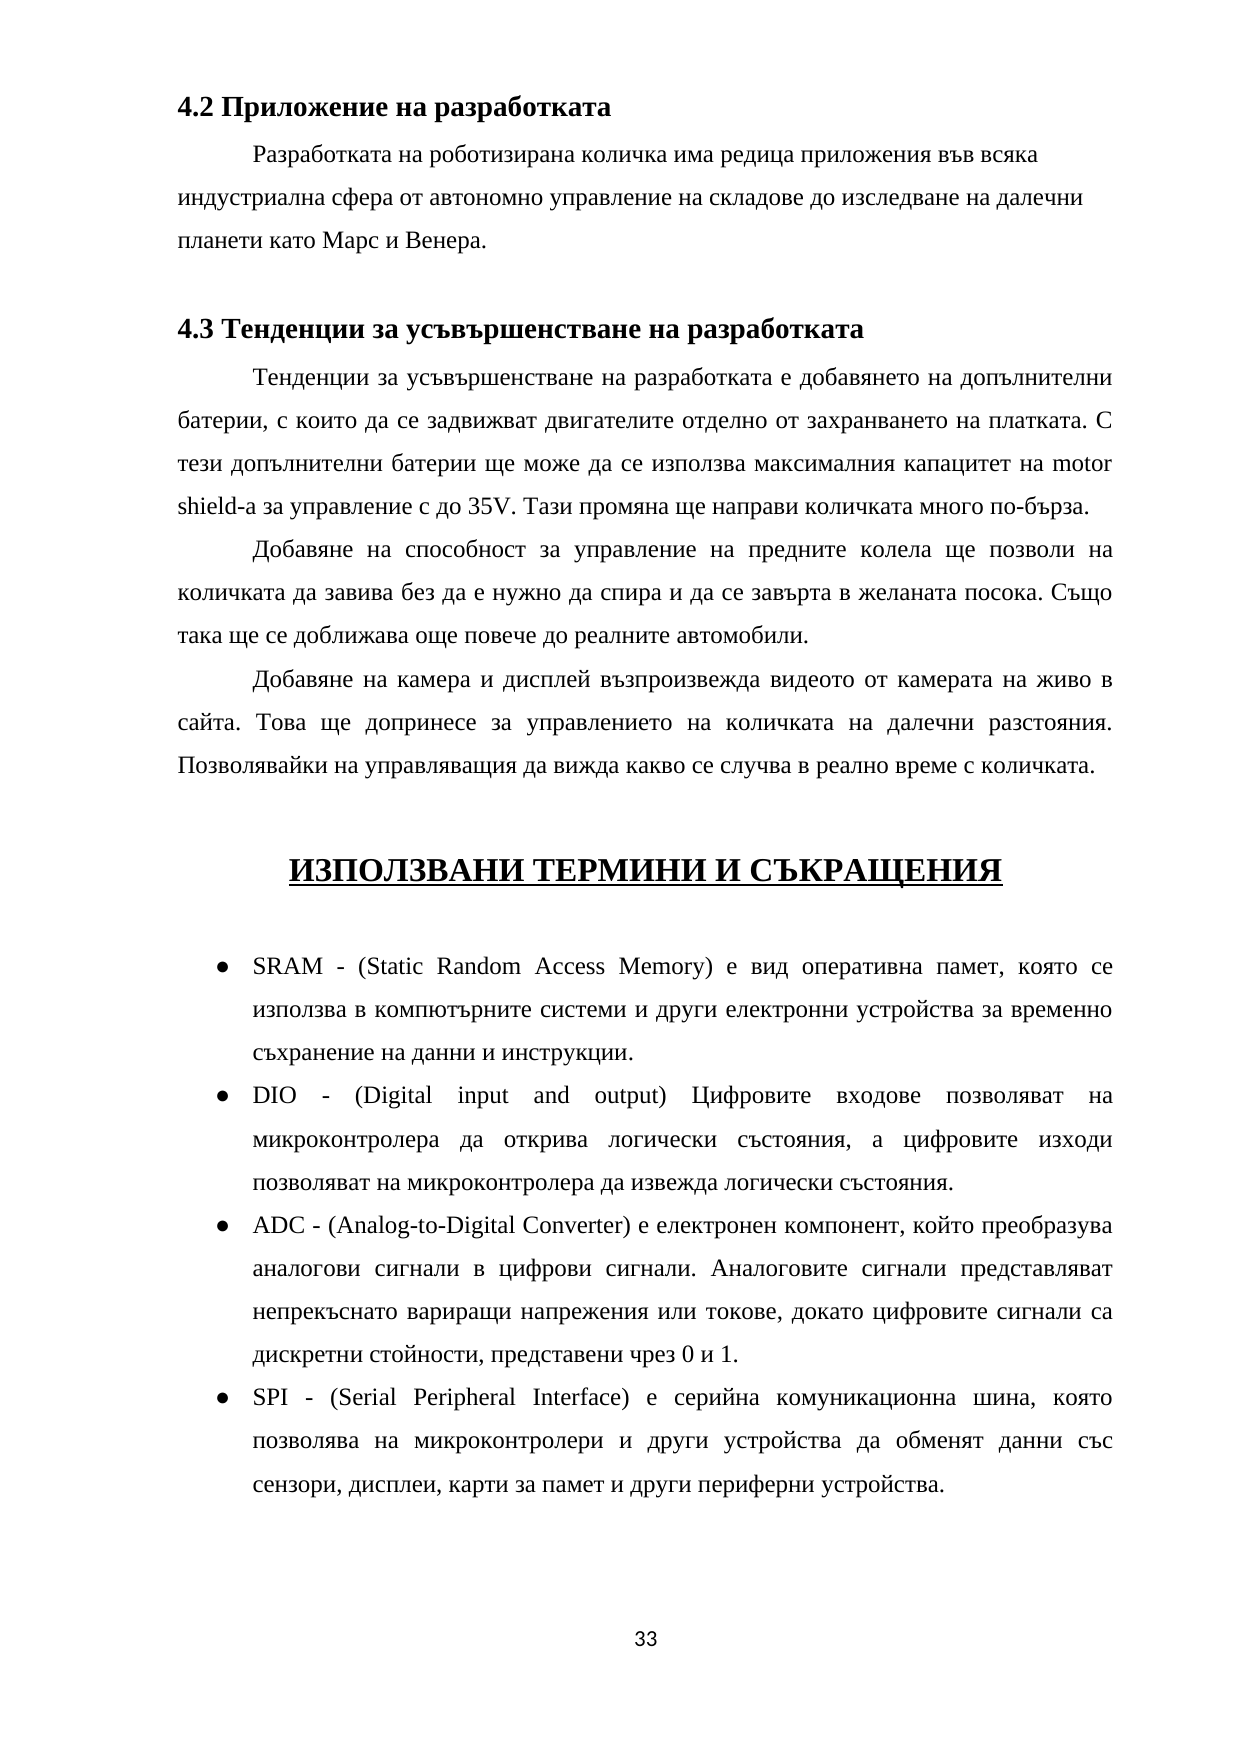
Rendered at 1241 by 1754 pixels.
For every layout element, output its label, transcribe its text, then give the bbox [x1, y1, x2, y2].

list DIO - (Digital input and output) Цифровите входове позволяват на микроконтролера да открива логически състояния, а цифровите изходи позволяват на микроконтролера да извежда логически състояния. [215, 1081, 1114, 1196]
list SPI - (Serial Peripheral Interface) е серийна комуникационна шина, която позволява на микроконтролери и други устройства да обменят данни със сензори, дисплеи, карти за памет и други периферни устройства. [215, 1382, 1114, 1497]
text 4.3 Тенденции за усъвършенстване на разработката [177, 311, 1114, 345]
text Тенденции за усъвършенстване на разработката е добавянето на допълнителни батерии, с които да се задвижват двигателите отделно от захранването на платката. С тези допълнителни батерии ще може да се използва максималния капацитет на motor shield-а за управление с до 35V. Тази промяна ще направи количката много по-бърза. [177, 362, 1114, 520]
list SRAM - (Static Random Access Memory) е вид оперативна памет, която се използва в компютърните системи и други електронни устройства за временно съхранение на данни и инструкции. [215, 951, 1114, 1066]
text ИЗПОЛЗВАНИ ТЕРМИНИ И СЪКРАЩЕНИЯ [177, 851, 1114, 889]
text Добавяне на способност за управление на предните колела ще позволи на количката да завива без да е нужно да спира и да се завърта в желаната посока. Също така ще се доближава още повече до реалните автомобили. [177, 534, 1114, 649]
text 4.2 Приложение на разработката [177, 89, 1114, 122]
text Разработката на роботизирана количка има редица приложения във всяка индустриална сфера от автономно управление на складове до изследване на далечни планети като Марс и Венера. [177, 139, 1114, 254]
text Добавяне на камера и дисплей възпроизвежда видеото от камерата на живо в сайта. Това ще допринесе за управлението на количката на далечни разстояния. Позволявайки на управляващия да вижда какво се случва в реално време с количката. [177, 664, 1114, 779]
list ADC - (Analog-to-Digital Converter) е електронен компонент, който преобразува аналогови сигнали в цифрови сигнали. Аналоговите сигнали представляват непрекъснато вариращи напрежения или токове, докато цифровите сигнали са дискретни стойности, представени чрез 0 и 1. [215, 1210, 1114, 1368]
